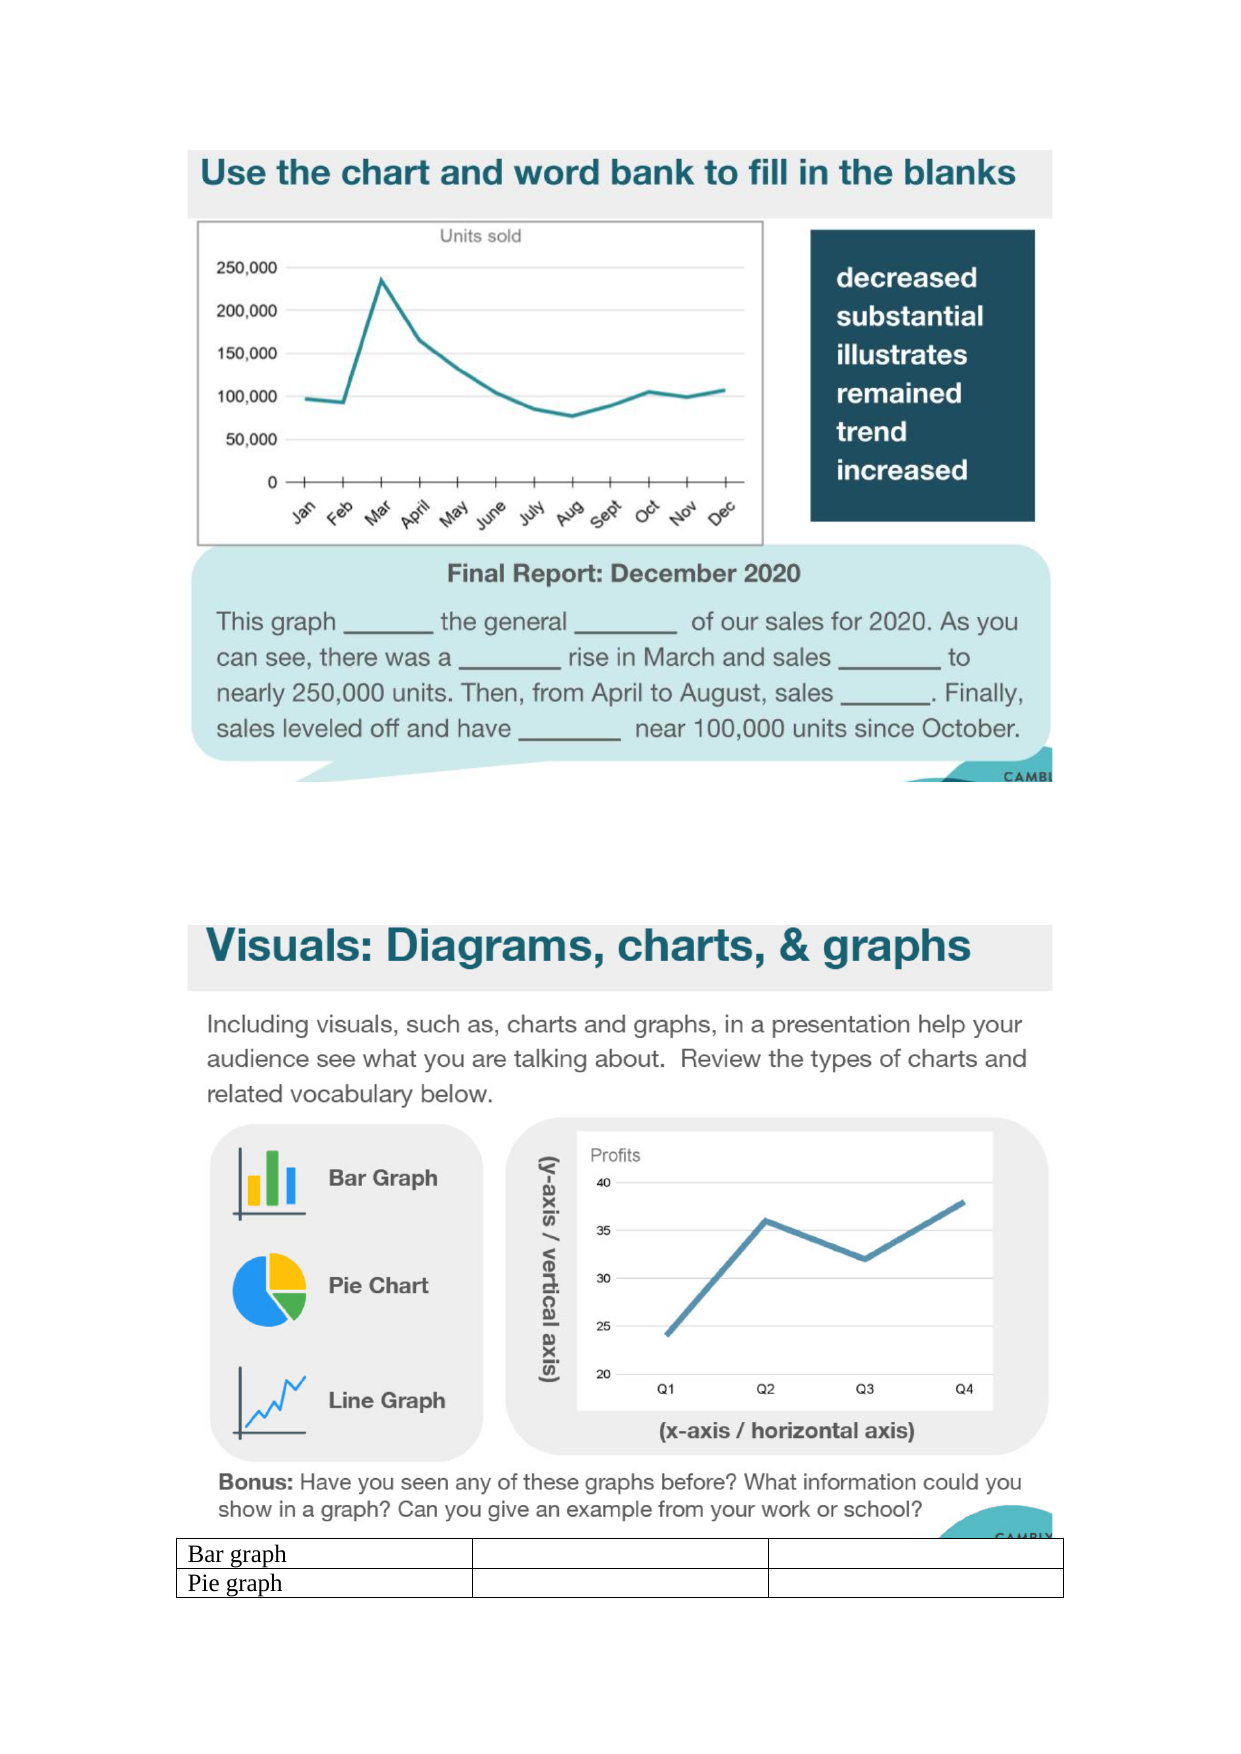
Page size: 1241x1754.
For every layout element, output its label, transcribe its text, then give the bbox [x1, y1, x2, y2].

table_header Bar graph [177, 1539, 472, 1567]
table_cell [769, 1569, 1063, 1597]
picture [187, 925, 1053, 1538]
table_cell [473, 1569, 768, 1597]
picture [187, 150, 1053, 782]
table_header [473, 1539, 768, 1567]
table_cell Pie graph [177, 1569, 472, 1597]
table_header [769, 1539, 1063, 1567]
